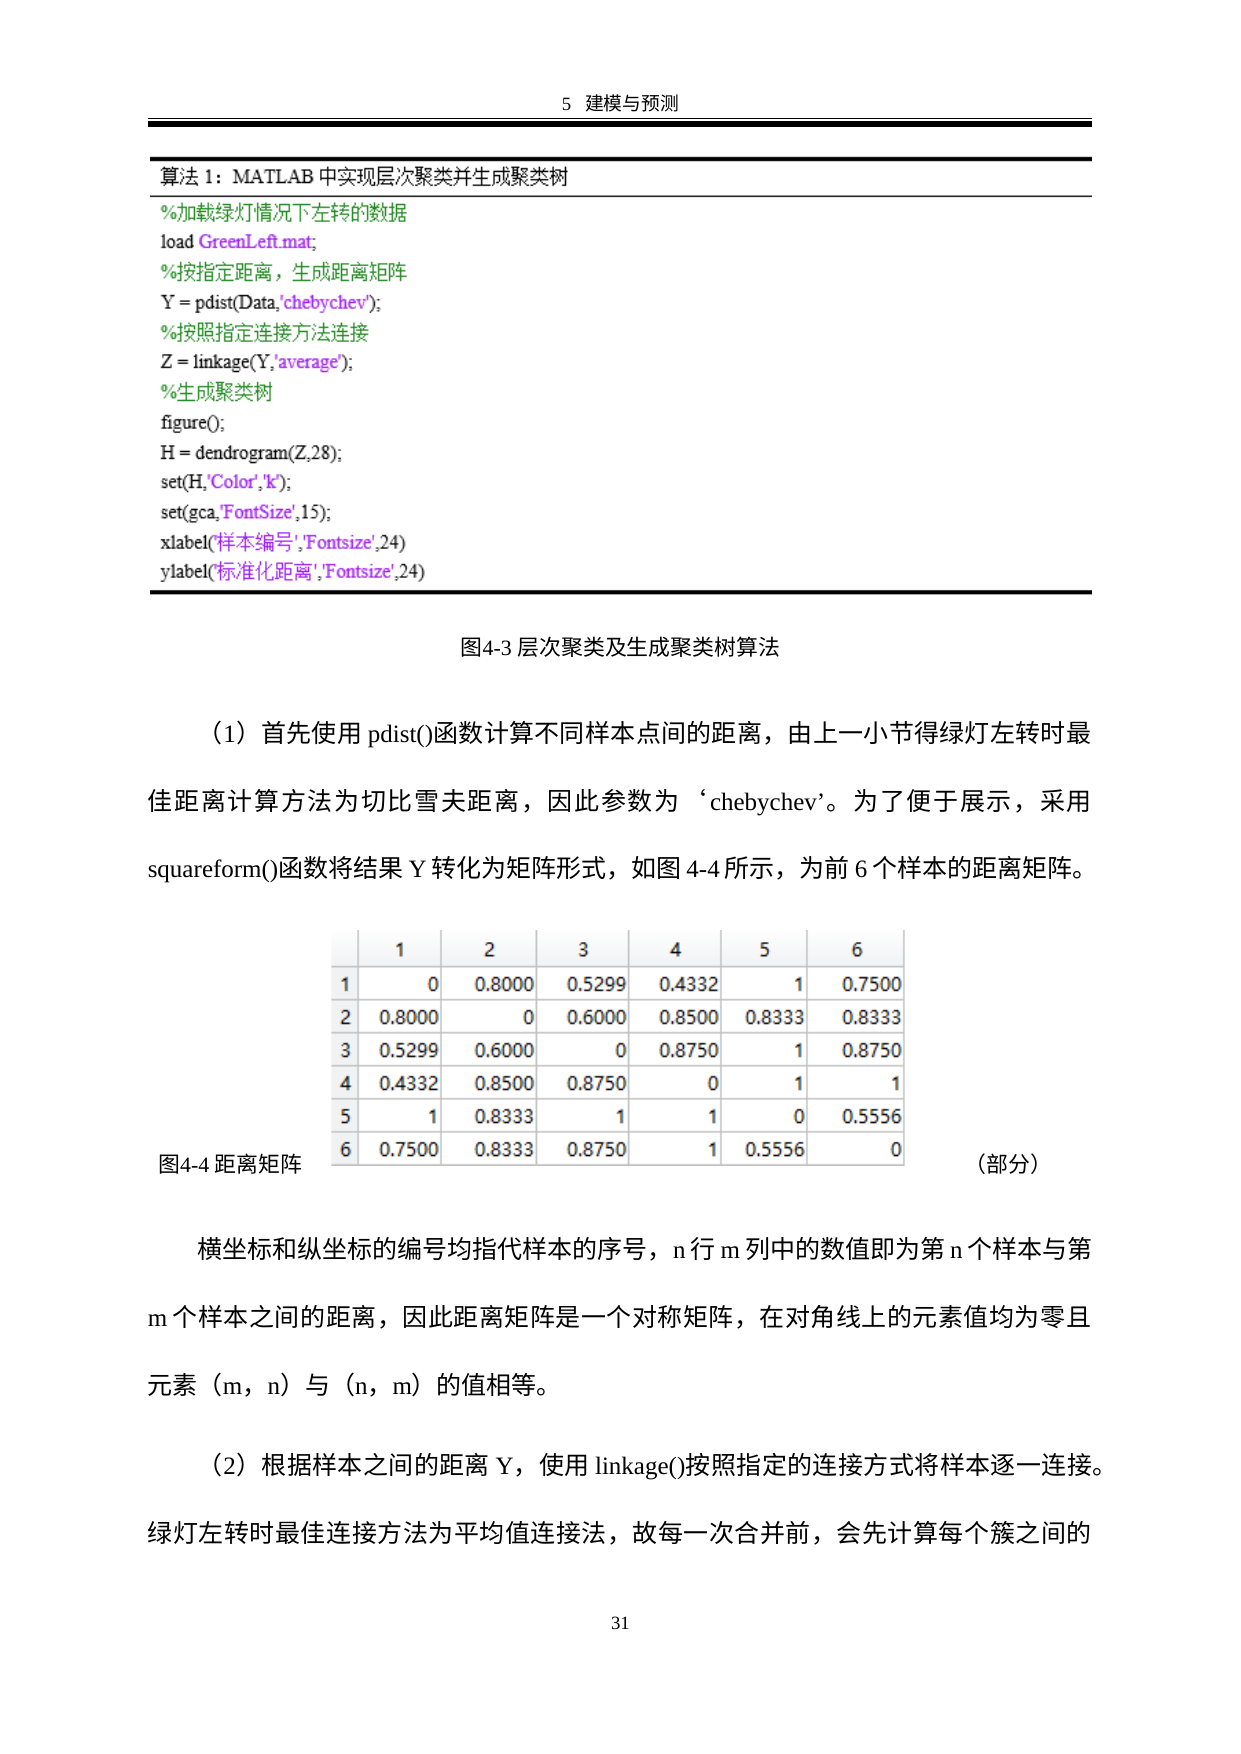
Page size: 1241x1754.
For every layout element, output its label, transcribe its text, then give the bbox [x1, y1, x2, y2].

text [148, 1430, 1092, 1566]
text （1）首先使用pdist()函数计算不同样本点间的距离，由上一小节得绿灯左转时最佳距离计算方法为切比雪夫距离，因此参数为‘chebychev’。为了便于展示，采用squareform()函数将结果Y转化为矩阵形式，如图4-4所示，为前6个样本的距离矩阵。 [148, 697, 1092, 901]
text 横坐标和纵坐标的编号均指代样本的序号，n行m列中的数值即为第n个样本与第m个样本之间的距离，因此距离矩阵是一个对称矩阵，在对角线上的元素值均为零且元素（m，n）与（n，m）的值相等。 [148, 1214, 1092, 1417]
subtitle 距离矩阵（部分） [148, 1146, 1092, 1180]
picture [331, 930, 905, 1166]
picture [150, 153, 1092, 600]
